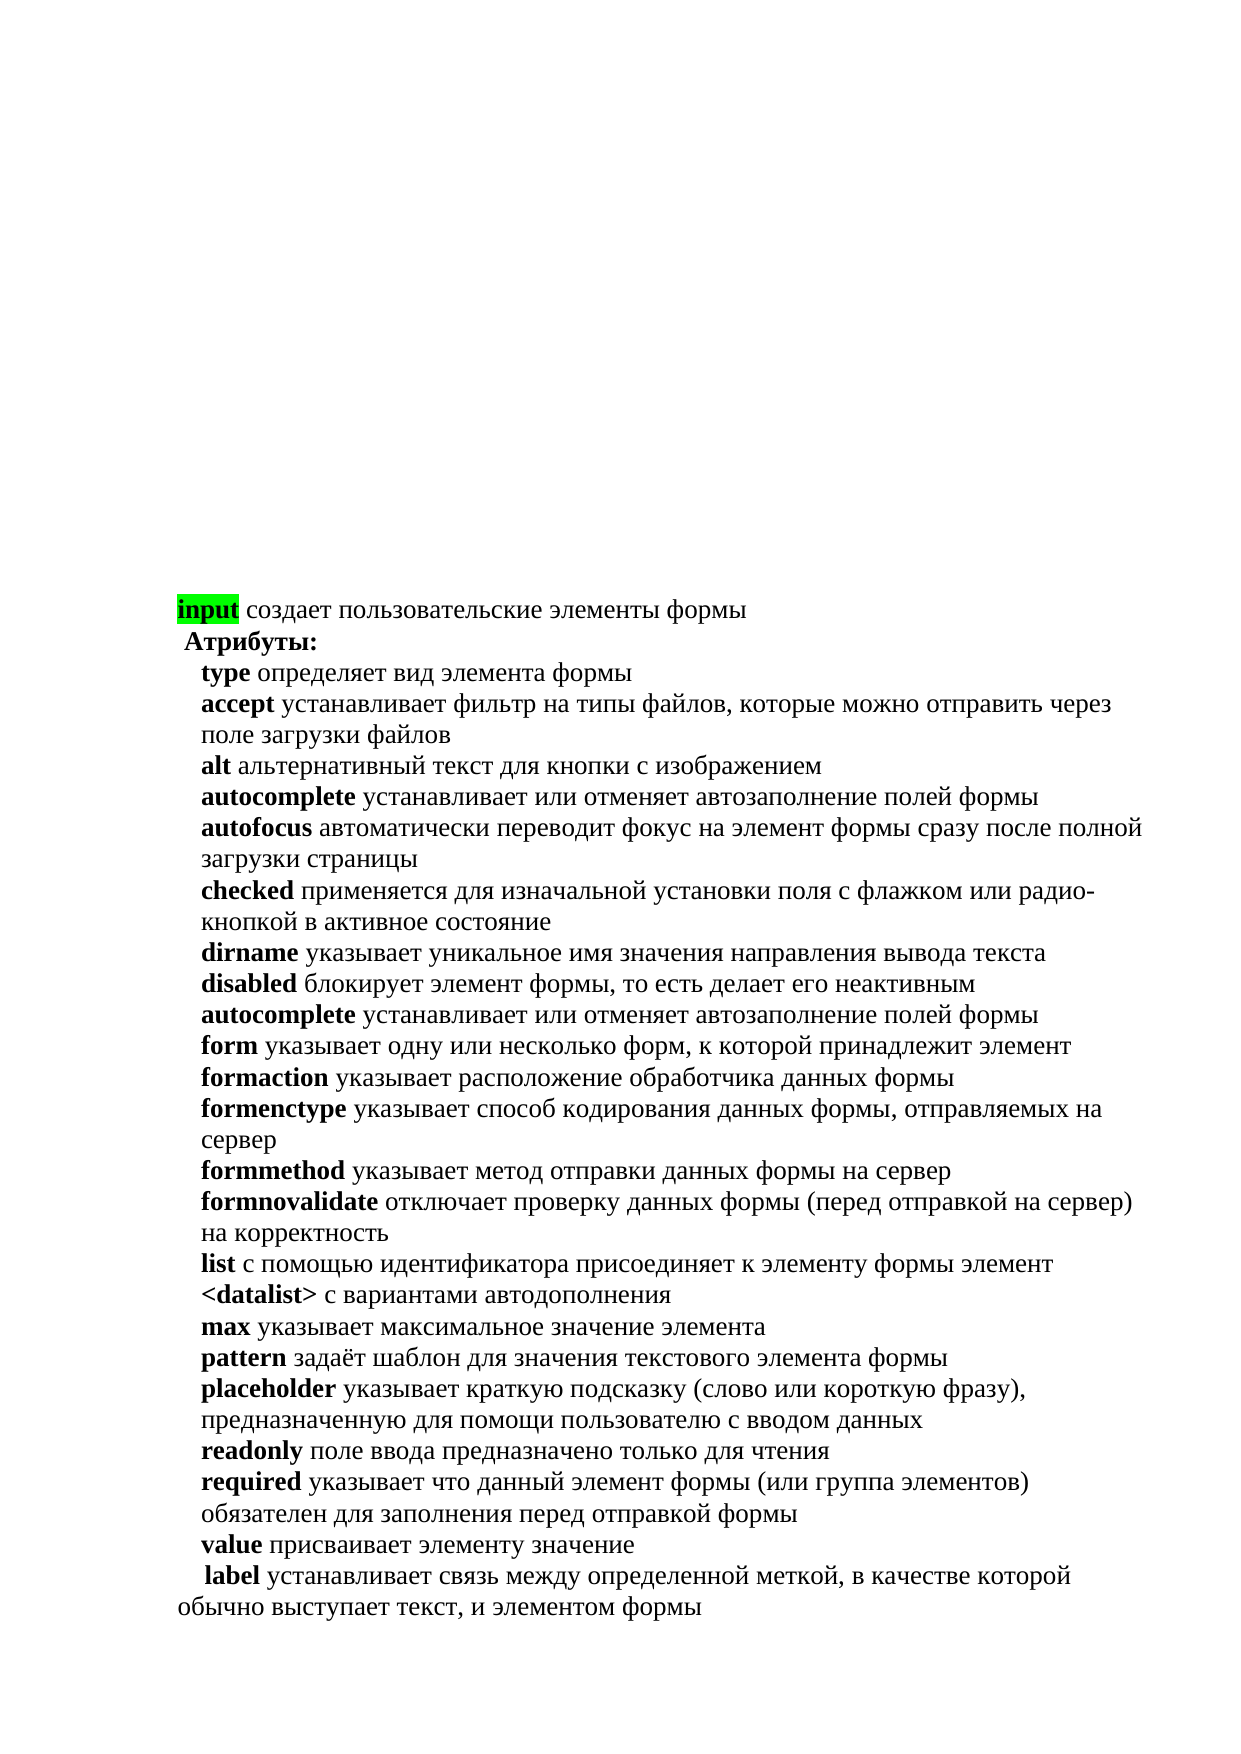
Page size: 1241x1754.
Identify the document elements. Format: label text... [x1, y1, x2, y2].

text required указывает что данный элемент формы (или группа элементов) обязателен для заполнения перед отправкой формы [201, 1518, 1152, 1581]
text checked применяется для изначальной установки поля с флажком или радио-кнопкой в активное состояние [201, 927, 1152, 989]
text formaction указывает расположение обработчика данных формы [201, 1113, 1152, 1144]
text value присваивает элементу значение [201, 1581, 1152, 1612]
text dirname указывает уникальное имя значения направления вывода текста [201, 989, 1152, 1020]
text type определяет вид элемента формы [201, 708, 1152, 740]
text pattern задаёт шаблон для значения текстового элемента формы [201, 1394, 1152, 1425]
text autocomplete устанавливает или отменяет автозаполнение полей формы [201, 1051, 1152, 1082]
text form указывает одну или несколько форм, к которой принадлежит элемент [201, 1082, 1152, 1113]
text list с помощью идентификатора присоединяет к элементу формы элемент <datalist> с вариантами автодополнения [201, 1300, 1152, 1363]
text disabled блокирует элемент формы, то есть делает его неактивным [201, 1020, 1152, 1051]
text placeholder указывает краткую подсказку (слово или короткую фразу), предназначенную для помощи пользователю с вводом данных [201, 1425, 1152, 1487]
text autocomplete устанавливает или отменяет автозаполнение полей формы [201, 833, 1152, 864]
text alt альтернативный текст для кнопки с изображением [201, 802, 1152, 833]
text formenctype указывает способ кодирования данных формы, отправляемых на сервер [201, 1144, 1152, 1207]
text formmethod указывает метод отправки данных формы на сервер [201, 1207, 1152, 1238]
text Атрибуты: [177, 677, 1152, 708]
text max указывает максимальное значение элемента [201, 1363, 1152, 1394]
text formnovalidate отключает проверку данных формы (перед отправкой на сервер) на корректность [201, 1238, 1152, 1300]
text readonly поле ввода предназначено только для чтения [201, 1487, 1152, 1518]
text autofocus автоматически переводит фокус на элемент формы сразу после полной загрузки страницы [201, 864, 1152, 927]
text input создает пользовательские элементы формы [239, 646, 1152, 677]
text аccept устанавливает фильтр на типы файлов, которые можно отправить через поле загрузки файлов [201, 740, 1152, 802]
